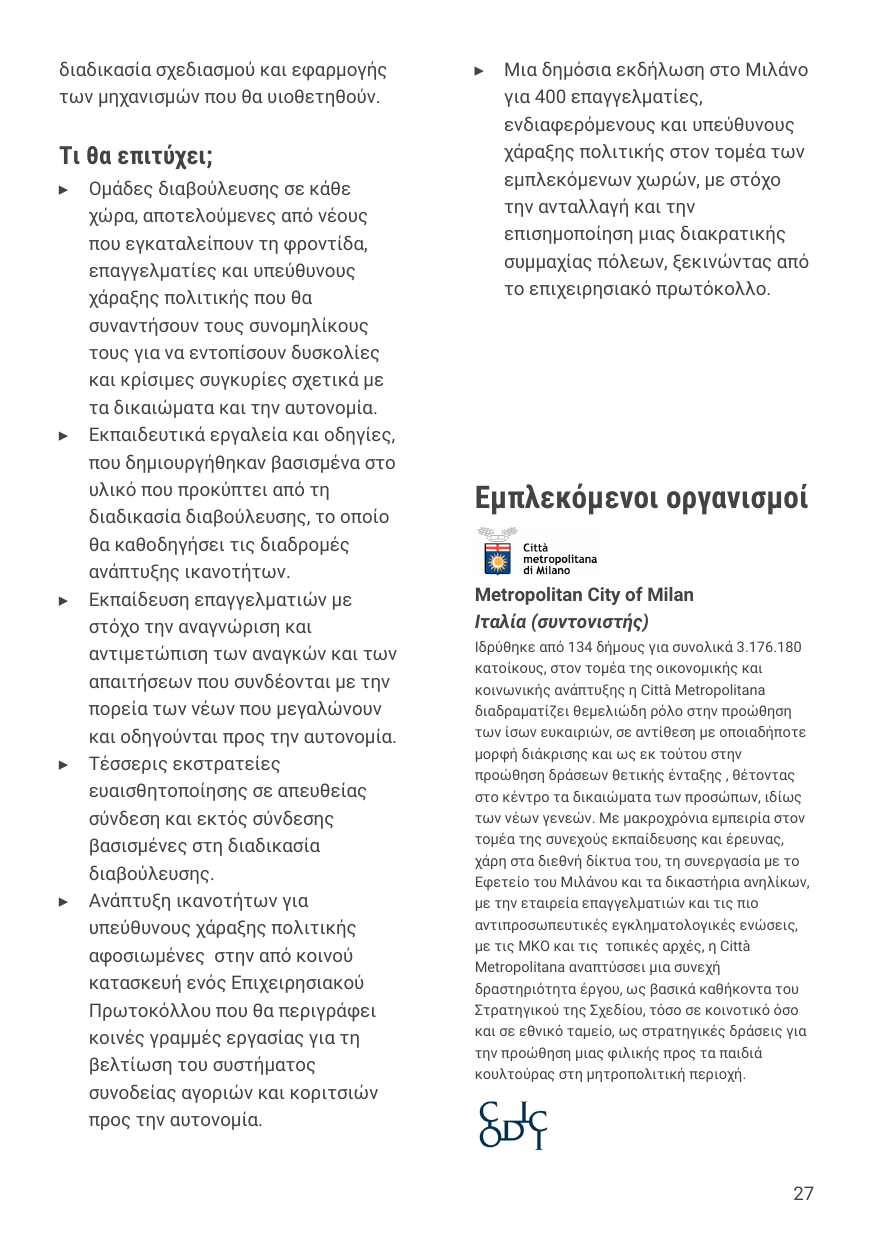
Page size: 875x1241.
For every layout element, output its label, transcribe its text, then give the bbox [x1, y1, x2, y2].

text Ιταλία (συντονιστής) [474, 612, 814, 633]
list Εκπαιδευτικά εργαλεία και οδηγίες, που δημιουργήθηκαν βασισμένα στο υλικό που προκύπτει από τη διαδικασία διαβούλευσης, το οποίο θα καθοδηγήσει τις διαδρομές ανάπτυξης ικανοτήτων. [59, 424, 398, 583]
text Ιδρύθηκε από 134 δήμους για συνολικά 3.176.180 κατοίκους, στον τομέα της οικονομικής και κοινωνικής ανάπτυξης η Città Metropolitana διαδραματίζει θεμελιώδη ρόλο στην προώθηση των ίσων ευκαιριών, σε αντίθεση με οποιαδήποτε μορφή διάκρισης και ως εκ τούτου στην προώθηση δράσεων θετικής ένταξης , θέτοντας στο κέντρο τα δικαιώματα των προσώπων, ιδίως των νέων γενεών. Με μακροχρόνια εμπειρία στον τομέα της συνεχούς εκπαίδευσης και έρευνας, χάρη στα διεθνή δίκτυα του, τη συνεργασία με το Εφετείο του Μιλάνου και τα δικαστήρια ανηλίκων, με την εταιρεία επαγγελματιών και τις πιο αντιπροσωπευτικές εγκληματολογικές ενώσεις, με τις ΜΚΟ και τις τοπικές αρχές, η Città Metropolitana αναπτύσσει μια συνεχή δραστηριότητα έργου, ως βασικά καθήκοντα του Στρατηγικού της Σχεδίου, τόσο σε κοινοτικό όσο και σε εθνικό ταμείο, ως στρατηγικές δράσεις για την προώθηση μιας φιλικής προς τα παιδιά κουλτούρας στη μητροπολιτική περιοχή. [474, 639, 814, 1083]
subtitle Εμπλεκόμενοι οργανισμοί [474, 479, 814, 516]
subtitle Τι θα επιτύχει; [59, 141, 399, 170]
list Τέσσερις εκστρατείες ευαισθητοποίησης σε απευθείας σύνδεση και εκτός σύνδεσης βασισμένες στη διαδικασία διαβούλευσης. [59, 753, 398, 884]
text Metropolitan City of Milan [474, 584, 814, 606]
list Εκπαίδευση επαγγελματιών με στόχο την αναγνώριση και αντιμετώπιση των αναγκών και των απαιτήσεων που συνδέονται με την πορεία των νέων που μεγαλώνουν και οδηγούνται προς την αυτονομία. [59, 589, 398, 748]
list Ανάπτυξη ικανοτήτων για υπεύθυνους χάραξης πολιτικής αφοσιωμένες στην από κοινού κατασκευή ενός Επιχειρησιακού Πρωτοκόλλου που θα περιγράφει κοινές γραμμές εργασίας για τη βελτίωση του συστήματος συνοδείας αγοριών και κοριτσιών προς την αυτονομία. [59, 890, 398, 1131]
list Ομάδες διαβούλευσης σε κάθε χώρα, αποτελούμενες από νέους που εγκαταλείπουν τη φροντίδα, επαγγελματίες και υπεύθυνους χάραξης πολιτικής που θα συναντήσουν τους συνομηλίκους τους για να εντοπίσουν δυσκολίες και κρίσιμες συγκυρίες σχετικά με τα δικαιώματα και την αυτονομία. [59, 178, 398, 419]
picture [474, 525, 599, 579]
list Μια δημόσια εκδήλωση στο Μιλάνο για 400 επαγγελματίες, ενδιαφερόμενους και υπεύθυνους χάραξης πολιτικής στον τομέα των εμπλεκόμενων χωρών, με στόχο την ανταλλαγή και την επισημοποίηση μιας διακρατικής συμμαχίας πόλεων, ξεκινώντας από το επιχειρησιακό πρωτόκολλο. [474, 59, 814, 300]
picture [474, 1087, 552, 1165]
